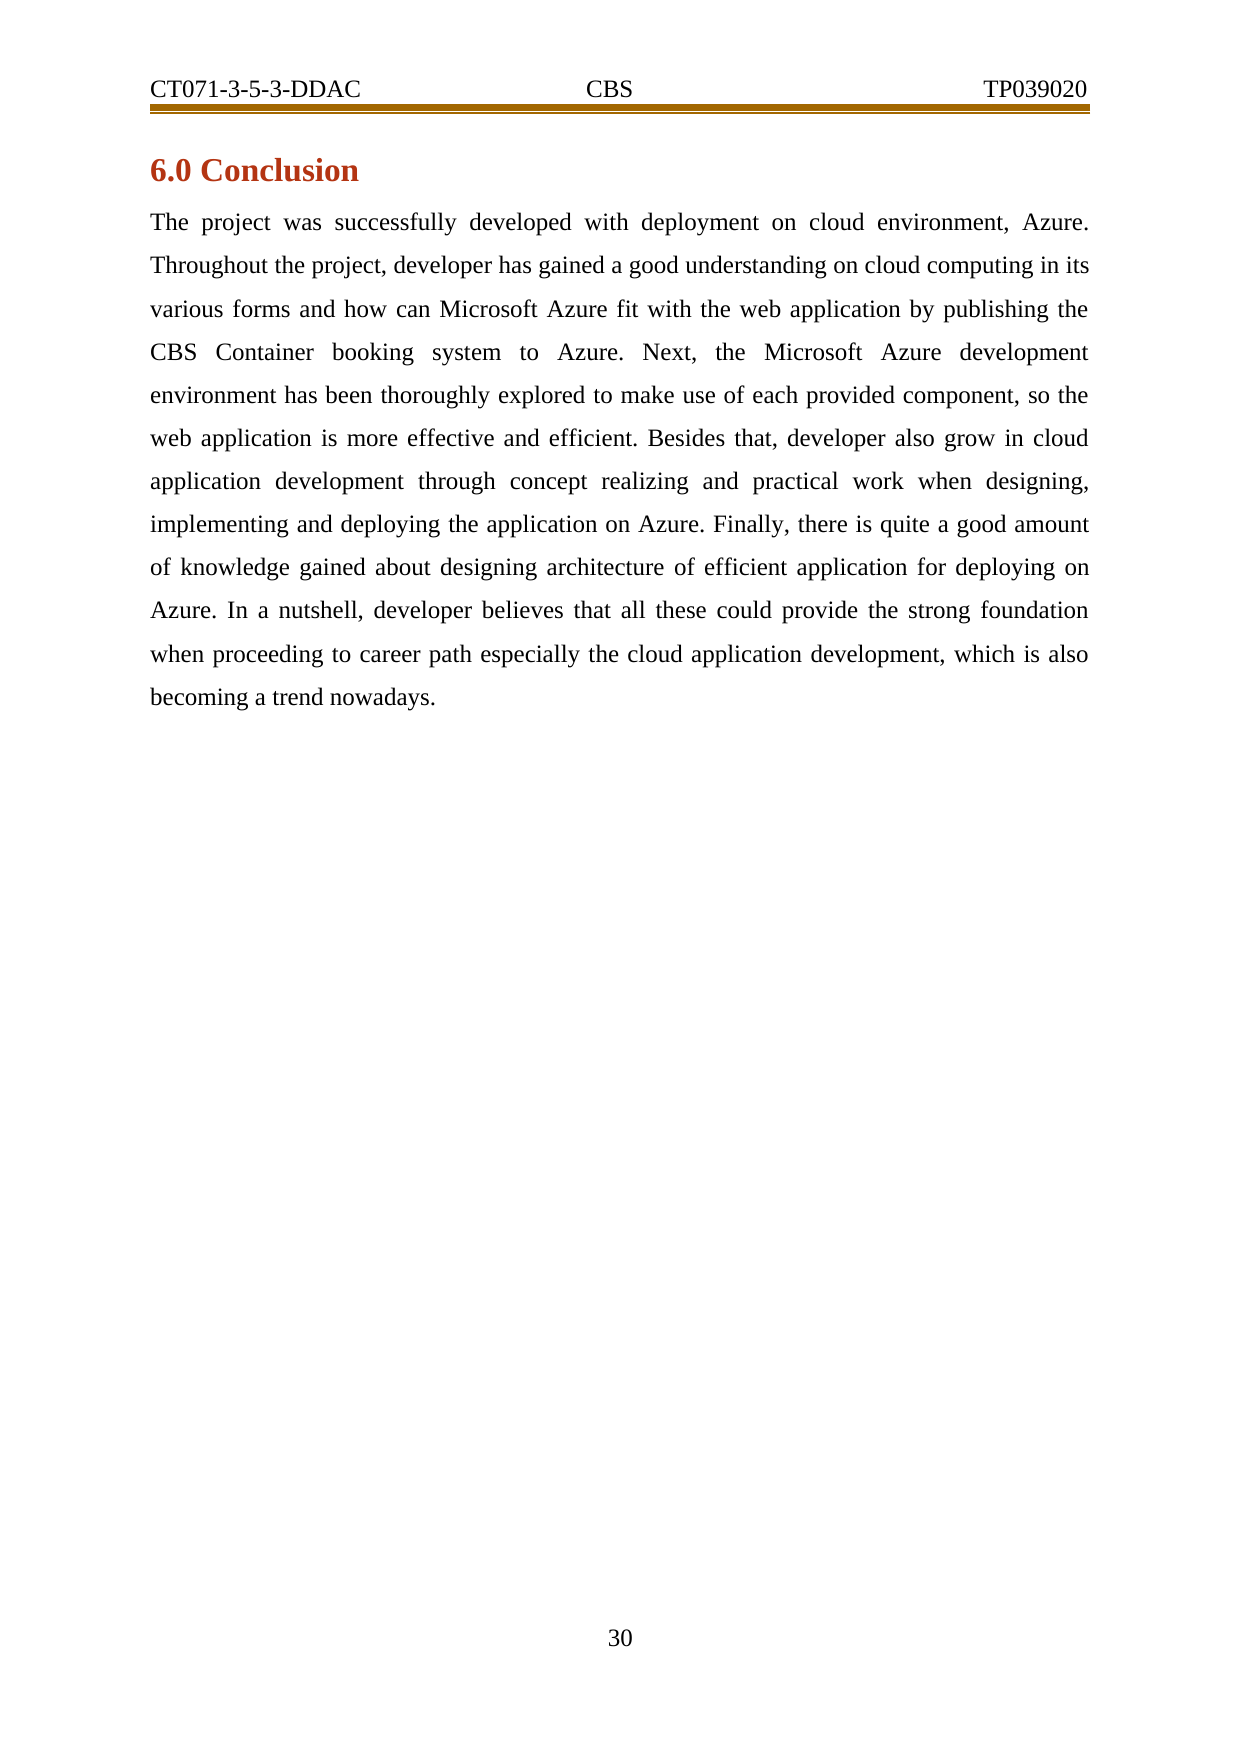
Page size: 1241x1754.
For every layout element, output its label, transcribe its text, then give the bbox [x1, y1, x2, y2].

subtitle 6.0 Conclusion [150, 150, 1090, 188]
text The project was successfully developed with deployment on cloud environment, Azure. Throughout the project, developer has gained a good understanding on cloud computing in its various forms and how can Microsoft Azure fit with the web application by publishing the CBS Container booking system to Azure. Next, the Microsoft Azure development environment has been thoroughly explored to make use of each provided component, so the web application is more effective and efficient. Besides that, developer also grow in cloud application development through concept realizing and practical work when designing, implementing and deploying the application on Azure. Finally, there is quite a good amount of knowledge gained about designing architecture of efficient application for deploying on Azure. In a nutshell, developer believes that all these could provide the strong foundation when proceeding to career path especially the cloud application development, which is also becoming a trend nowadays. [150, 207, 1090, 711]
